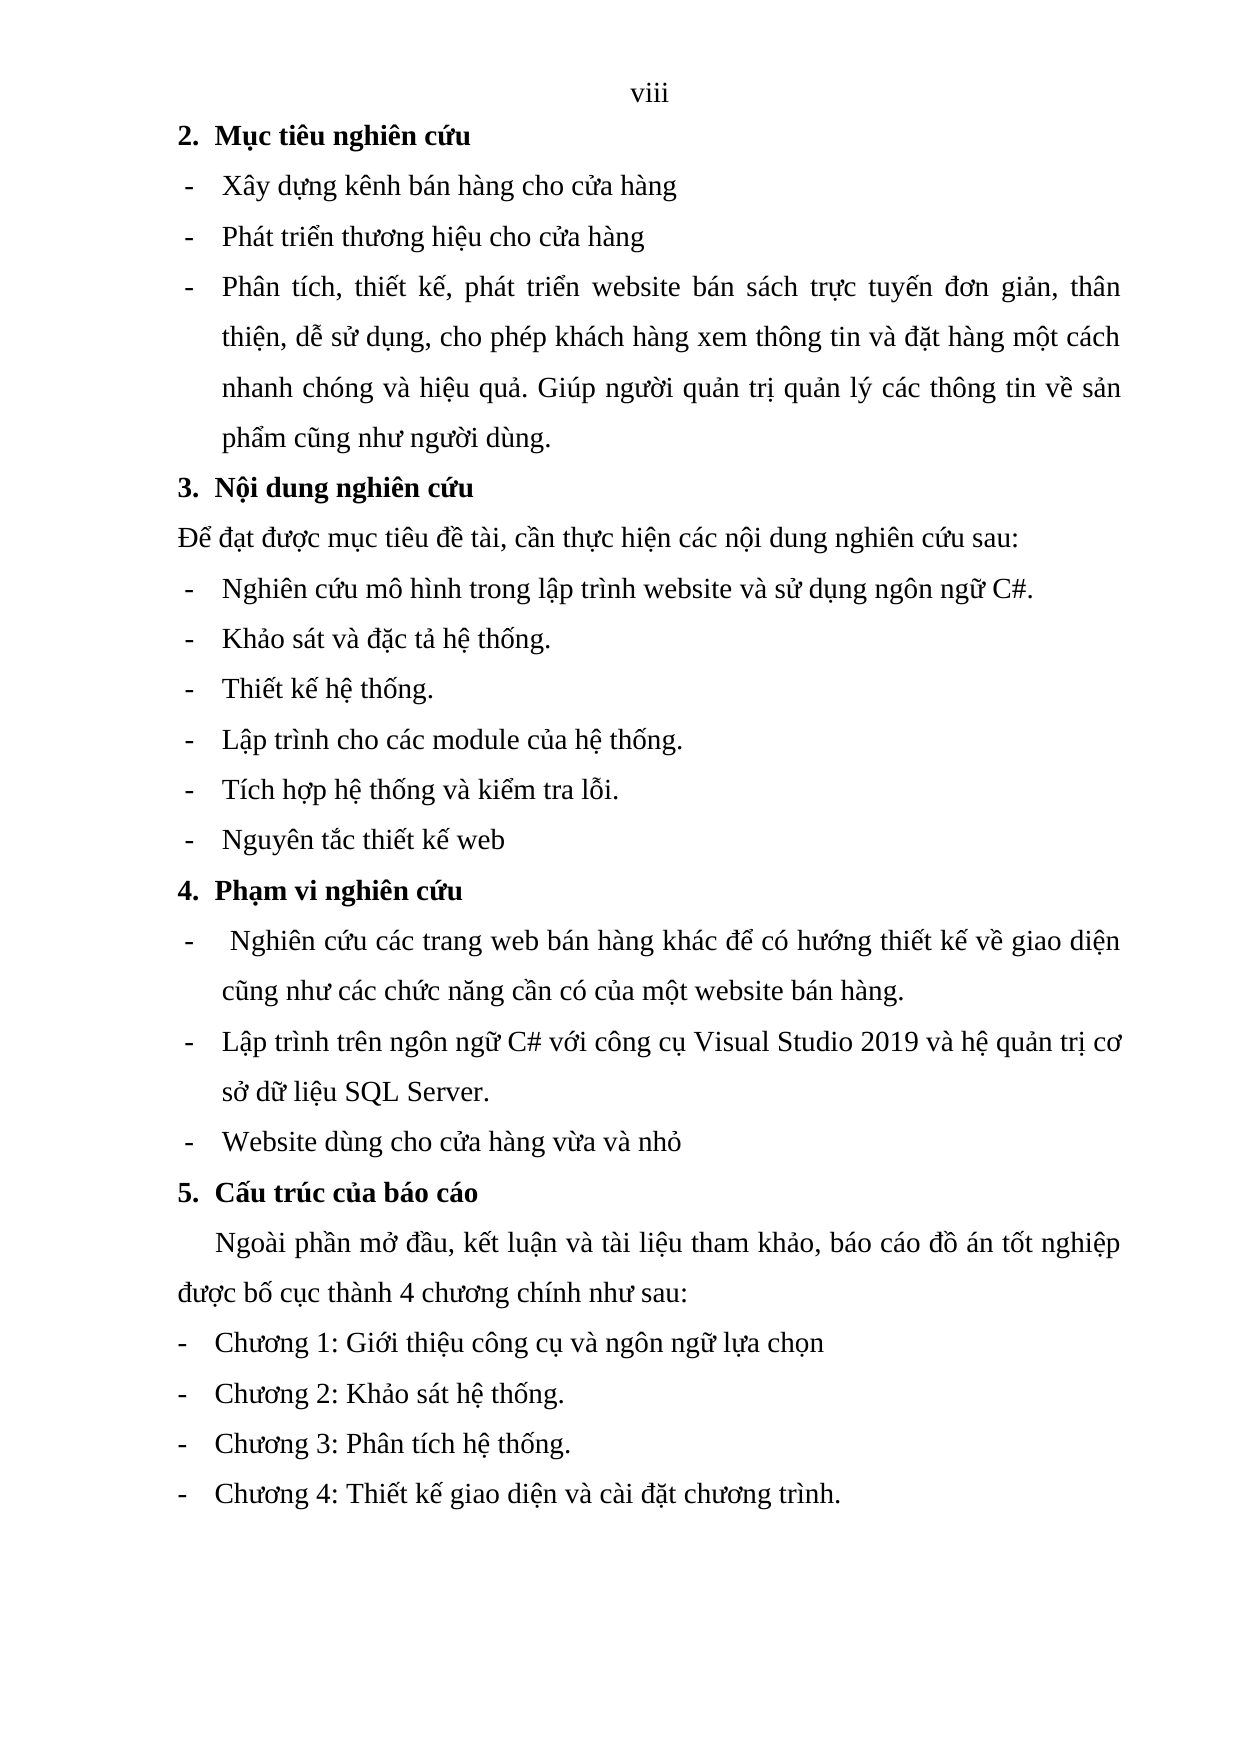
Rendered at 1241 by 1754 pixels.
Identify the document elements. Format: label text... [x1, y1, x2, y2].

list Chương 1: Giới thiệu công cụ và ngôn ngữ lựa chọn [177, 1326, 1122, 1359]
list Thiết kế hệ thống. [184, 672, 1122, 705]
text Mục tiêu nghiên cứu [177, 118, 1122, 152]
list Phát triển thương hiệu cho cửa hàng [184, 219, 1122, 252]
list Xây dựng kênh bán hàng cho cửa hàng [184, 168, 1122, 202]
text Phạm vi nghiên cứu [177, 873, 1122, 906]
list Nghiên cứu các trang web bán hàng khác để có hướng thiết kế về giao diện cũng như các chức năng cần có của một website bán hàng. [184, 923, 1122, 1007]
list Website dùng cho cửa hàng vừa và nhỏ [184, 1124, 1122, 1158]
list Tích hợp hệ thống và kiểm tra lỗi. [184, 772, 1122, 806]
text Nội dung nghiên cứu [177, 470, 1122, 504]
list Nguyên tắc thiết kế web [184, 822, 1122, 856]
list Phân tích, thiết kế, phát triển website bán sách trực tuyến đơn giản, thân thiện, dễ sử dụng, cho phép khách hàng xem thông tin và đặt hàng một cách nhanh chóng và hiệu quả. Giúp người quản trị quản lý các thông tin về sản phẩm cũng như người dùng. [184, 269, 1122, 453]
list Khảo sát và đặc tả hệ thống. [184, 621, 1122, 655]
text Để đạt được mục tiêu đề tài, cần thực hiện các nội dung nghiên cứu sau: [177, 521, 1122, 554]
list Chương 2: Khảo sát hệ thống. [177, 1376, 1122, 1409]
list Chương 4: Thiết kế giao diện và cài đặt chương trình. [177, 1477, 1122, 1510]
list Lập trình trên ngôn ngữ C# với công cụ Visual Studio 2019 và hệ quản trị cơ sở dữ liệu SQL Server. [184, 1024, 1122, 1108]
list Ngoài phần mở đầu, kết luận và tài liệu tham khảo, báo cáo đồ án tốt nghiệp được bố cục thành 4 chương chính như sau: [177, 1225, 1122, 1309]
list Nghiên cứu mô hình trong lập trình website và sử dụng ngôn ngữ C#. [184, 571, 1122, 604]
list Lập trình cho các module của hệ thống. [184, 722, 1122, 755]
text Cấu trúc của báo cáo [177, 1175, 1122, 1208]
list Chương 3: Phân tích hệ thống. [177, 1426, 1122, 1460]
